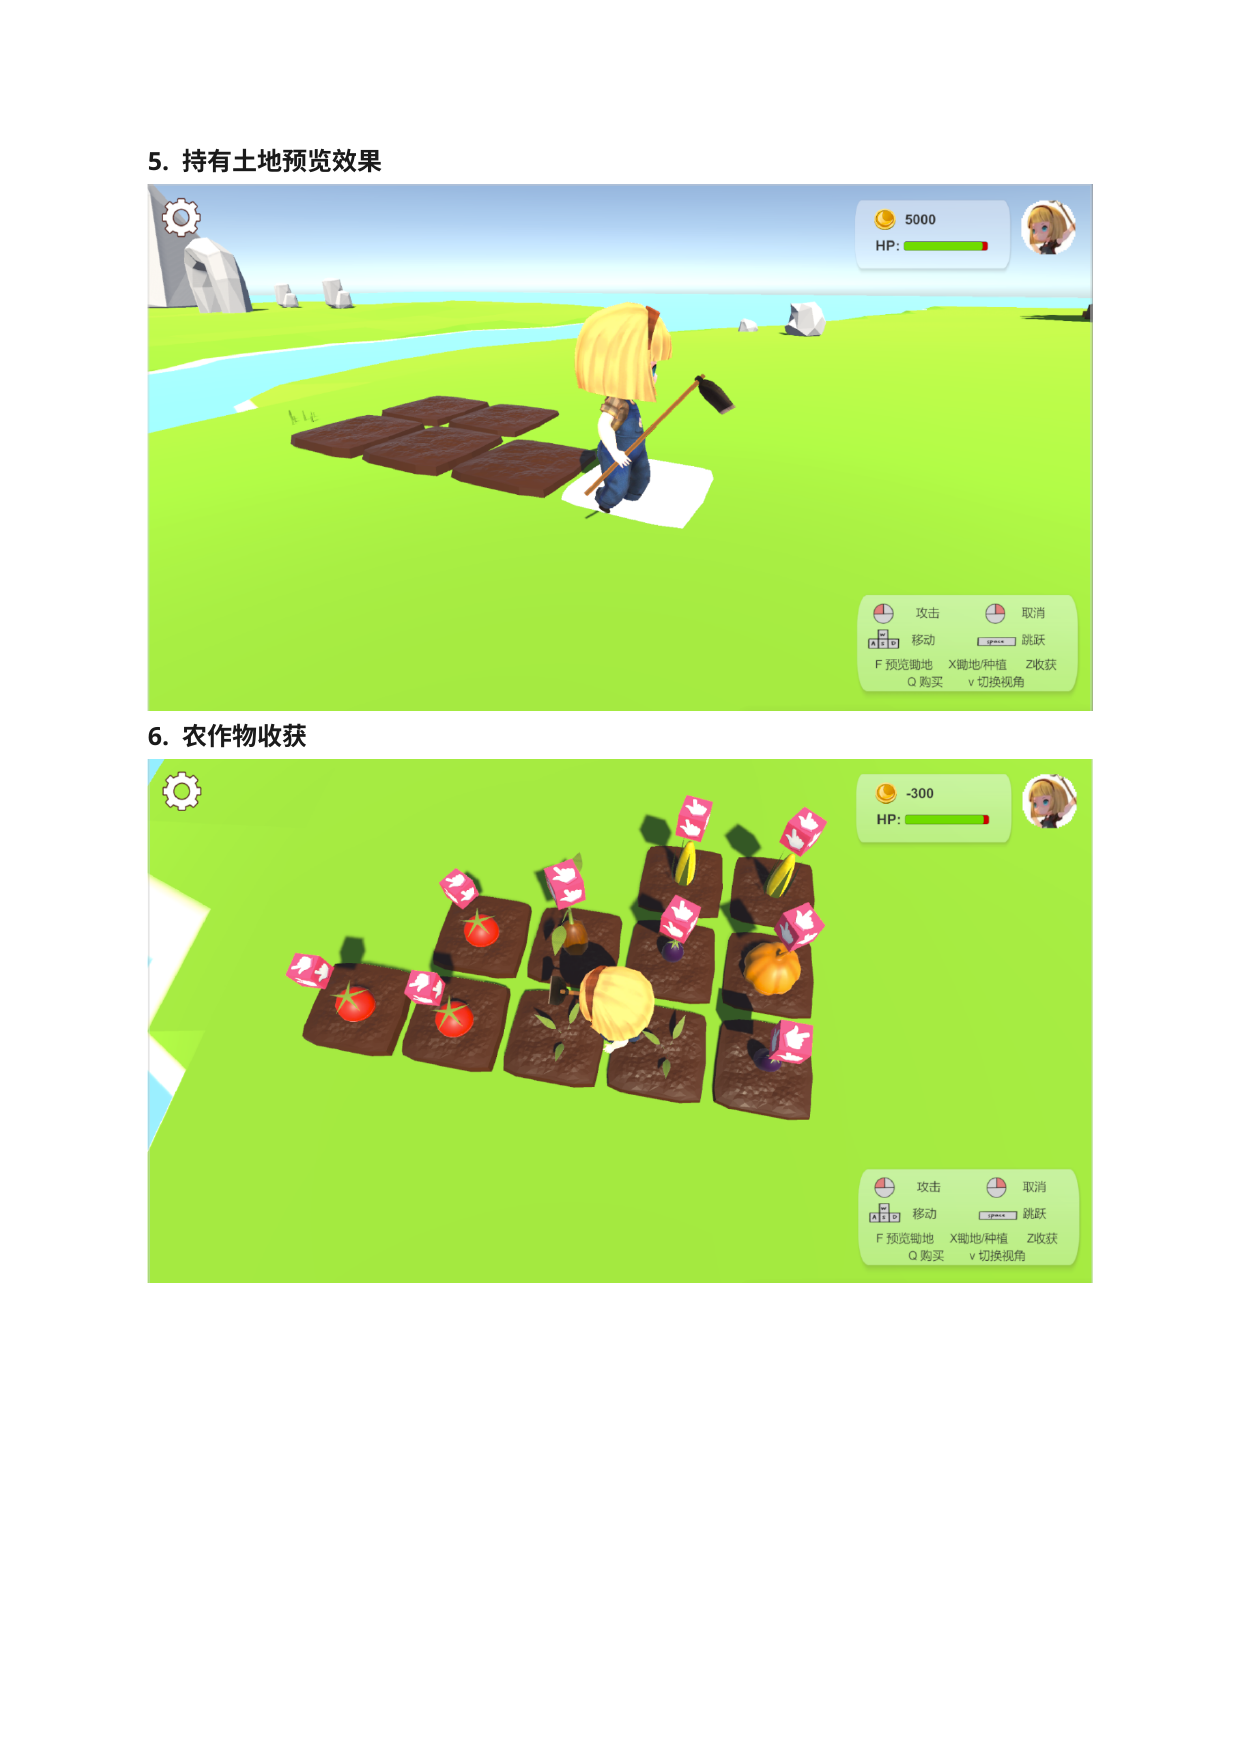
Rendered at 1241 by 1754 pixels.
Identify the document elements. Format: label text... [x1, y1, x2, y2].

picture [147, 759, 1093, 1283]
picture [147, 184, 1093, 711]
subtitle 持有土地预览效果 [148, 142, 1093, 178]
subtitle 农作物收获 [148, 717, 1093, 753]
